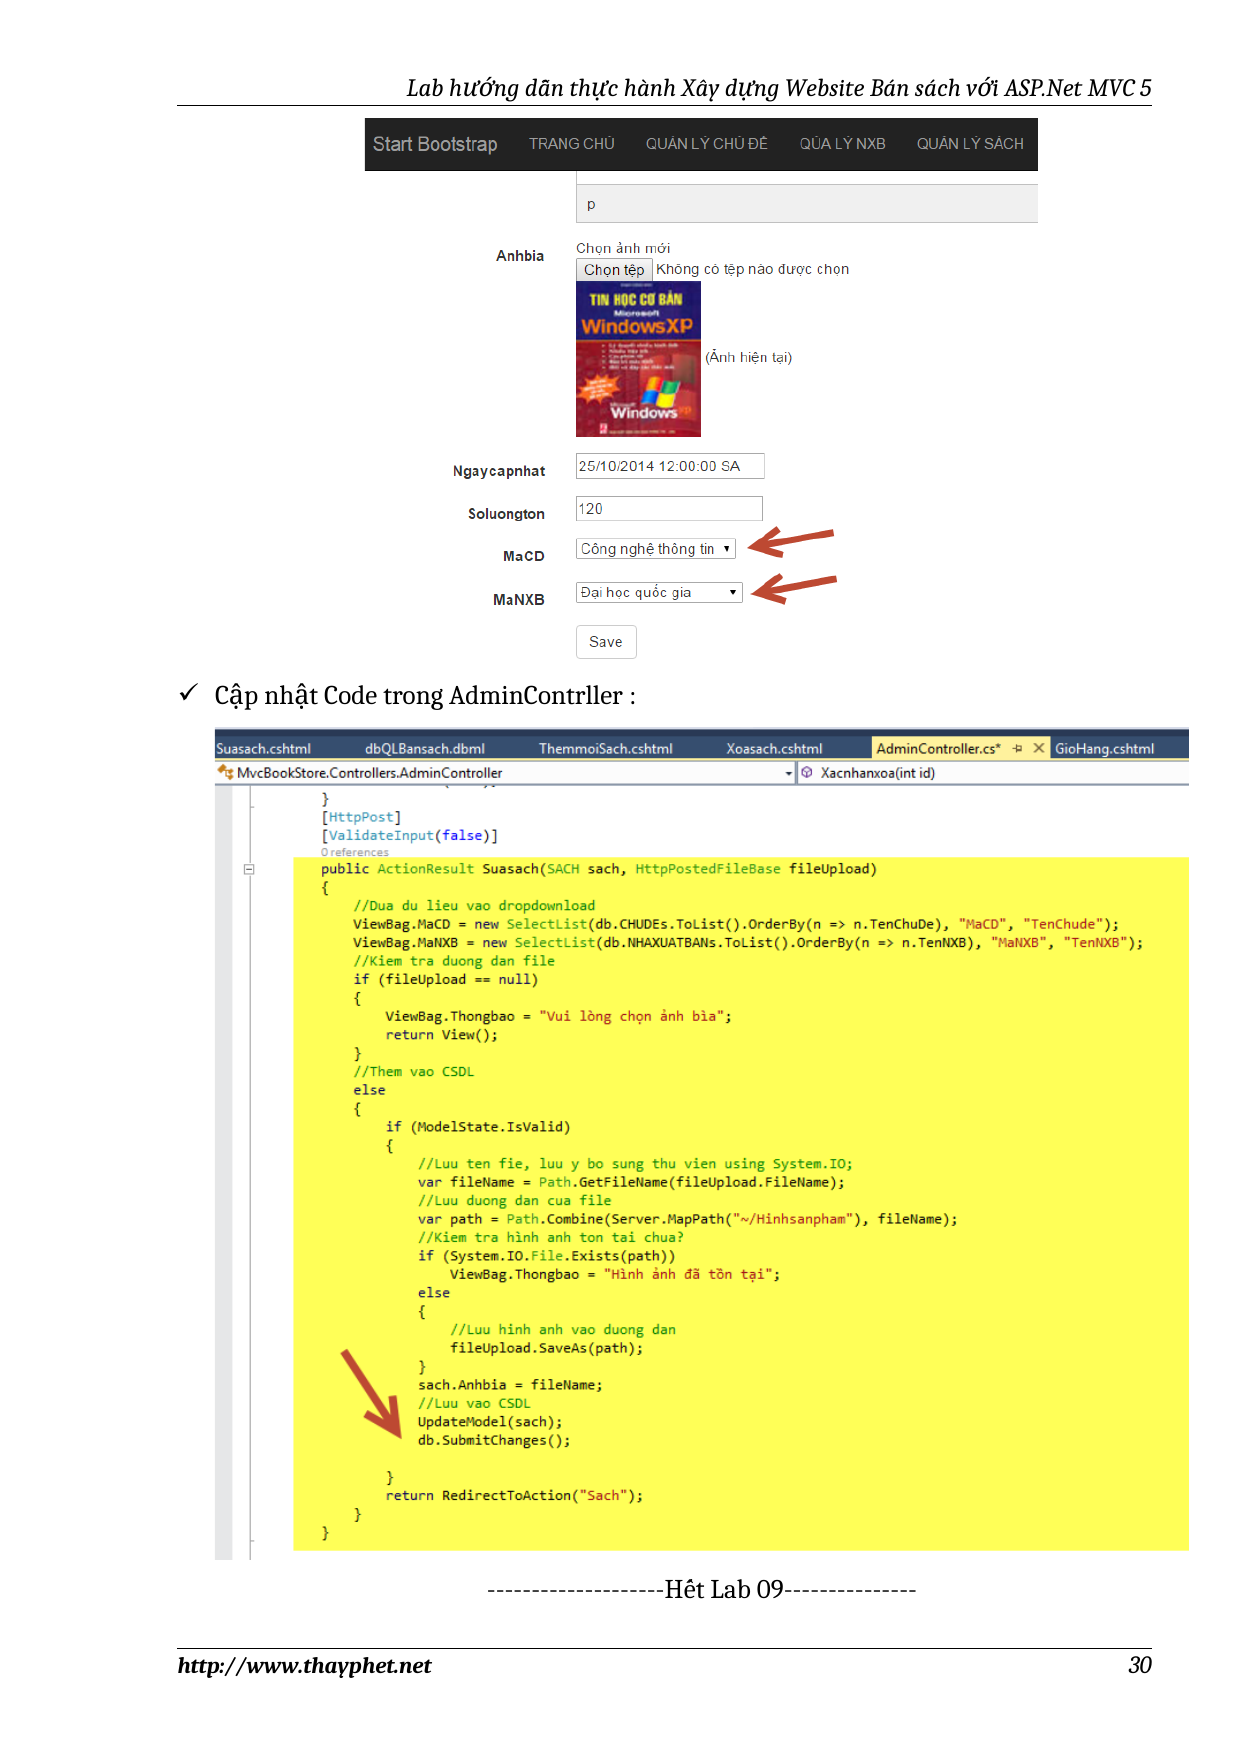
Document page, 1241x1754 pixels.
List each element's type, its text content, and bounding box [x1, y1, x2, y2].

picture [364, 118, 1038, 667]
picture [214, 727, 1189, 1560]
text --------------------Hết Lab 09--------------- [177, 1574, 1152, 1605]
list Cập nhật Code trong AdminContrller : [177, 680, 1152, 711]
